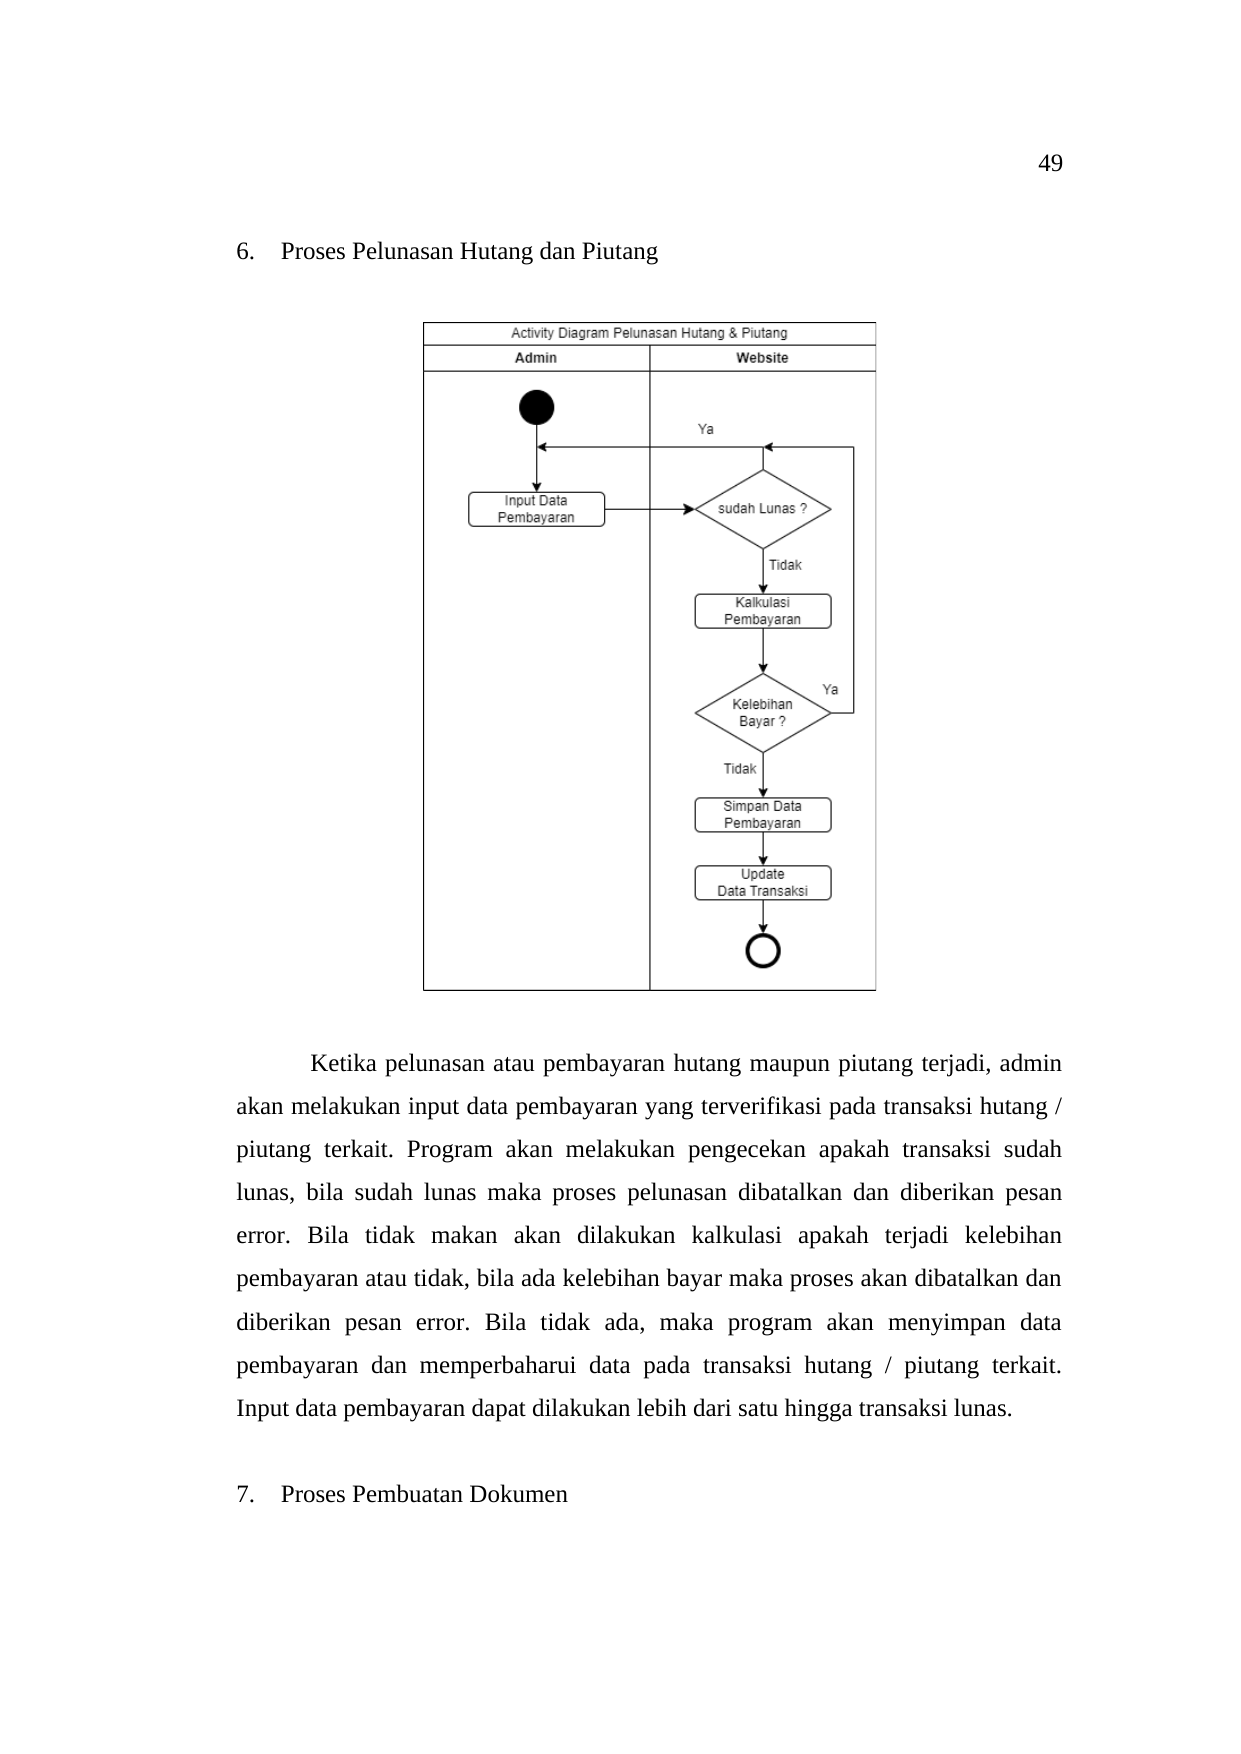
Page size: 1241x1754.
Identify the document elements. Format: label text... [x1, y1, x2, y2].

text Ketika pelunasan atau pembayaran hutang maupun piutang terjadi, admin akan melakukan input data pembayaran yang terverifikasi pada transaksi hutang / piutang terkait. Program akan melakukan pengecekan apakah transaksi sudah lunas, bila sudah lunas maka proses pelunasan dibatalkan dan diberikan pesan error. Bila tidak makan akan dilakukan kalkulasi apakah terjadi kelebihan pembayaran atau tidak, bila ada kelebihan bayar maka proses akan dibatalkan dan diberikan pesan error. Bila tidak ada, maka program akan menyimpan data pembayaran dan memperbaharui data pada transaksi hutang / piutang terkait. Input data pembayaran dapat dilakukan lebih dari satu hingga transaksi lunas. [236, 1048, 1063, 1422]
picture [423, 322, 877, 991]
list Proses Pembuatan Dokumen [236, 1479, 1063, 1508]
list Proses Pelunasan Hutang dan Piutang [236, 236, 1063, 265]
